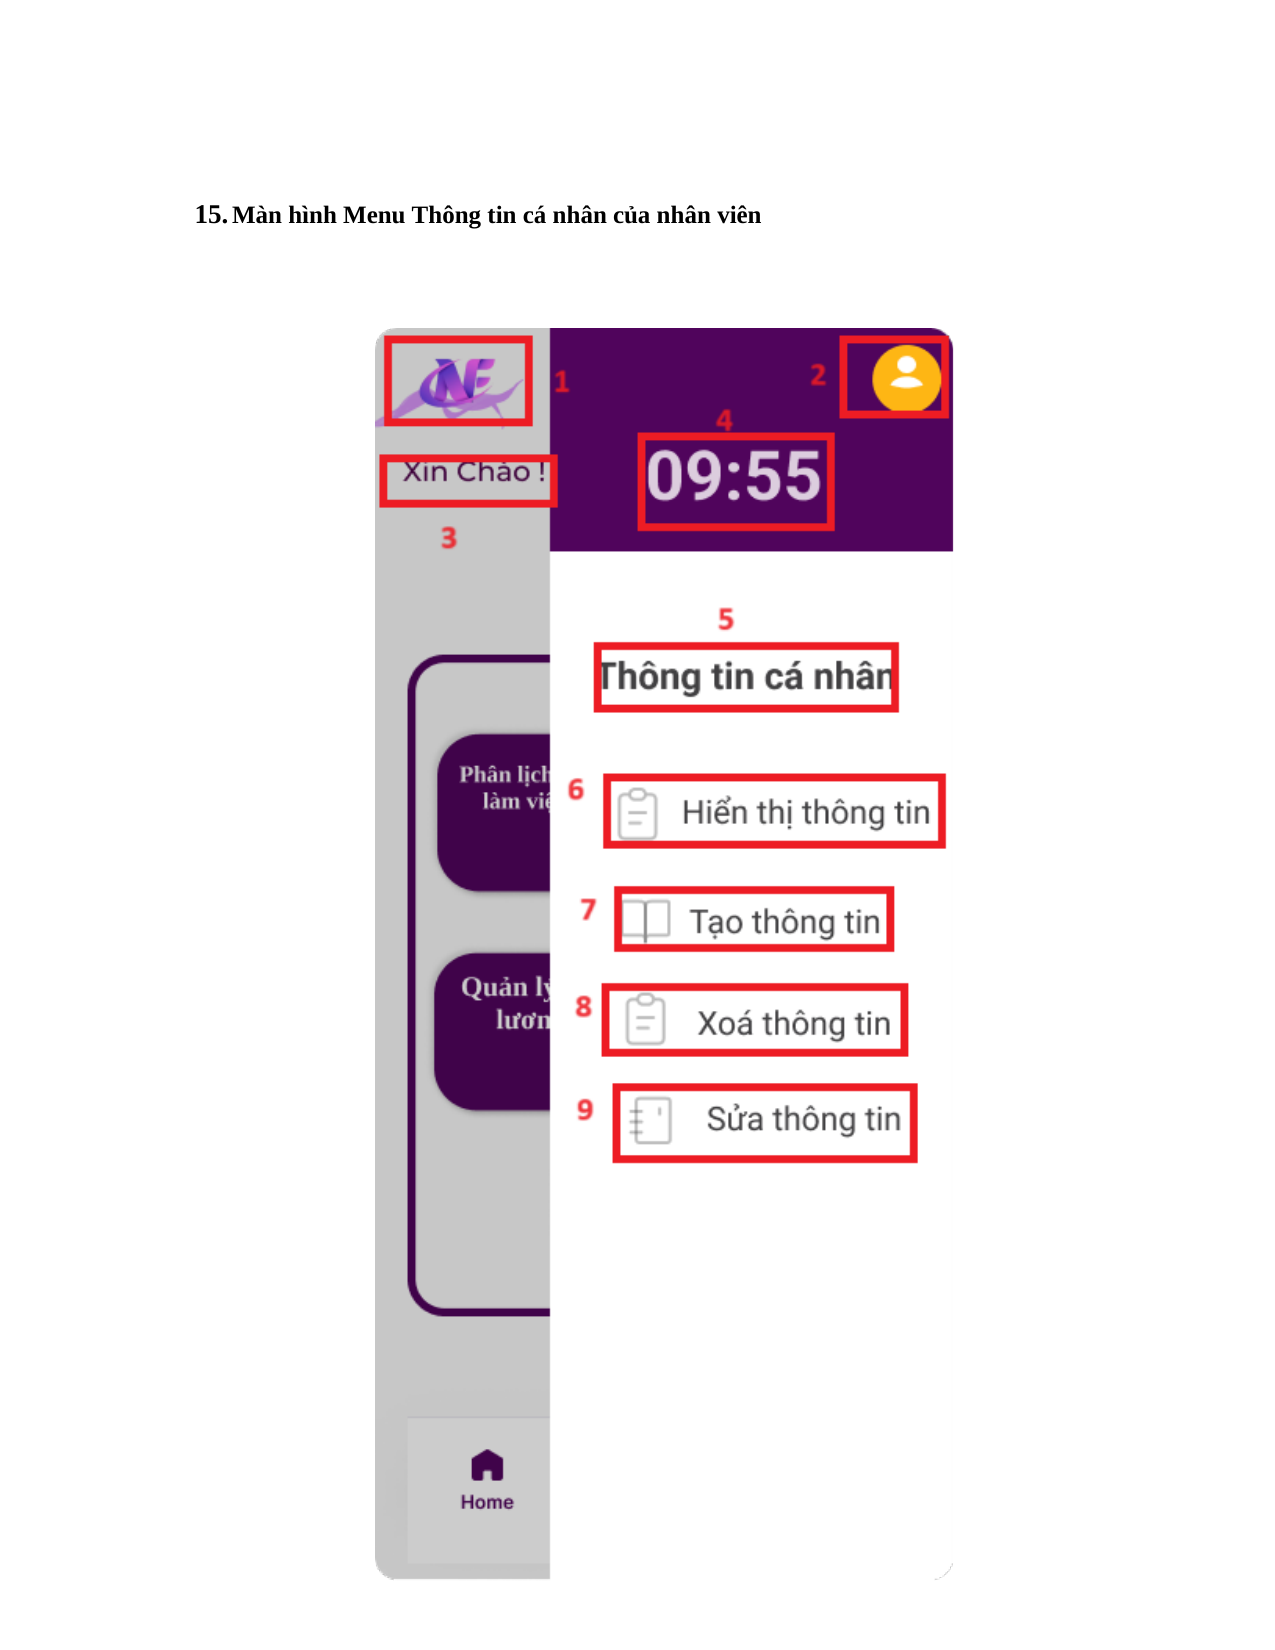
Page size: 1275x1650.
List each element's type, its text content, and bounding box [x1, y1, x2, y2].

list Màn hình Menu Thông tin cá nhân của nhân viên [194, 198, 1125, 229]
picture [375, 328, 954, 1581]
